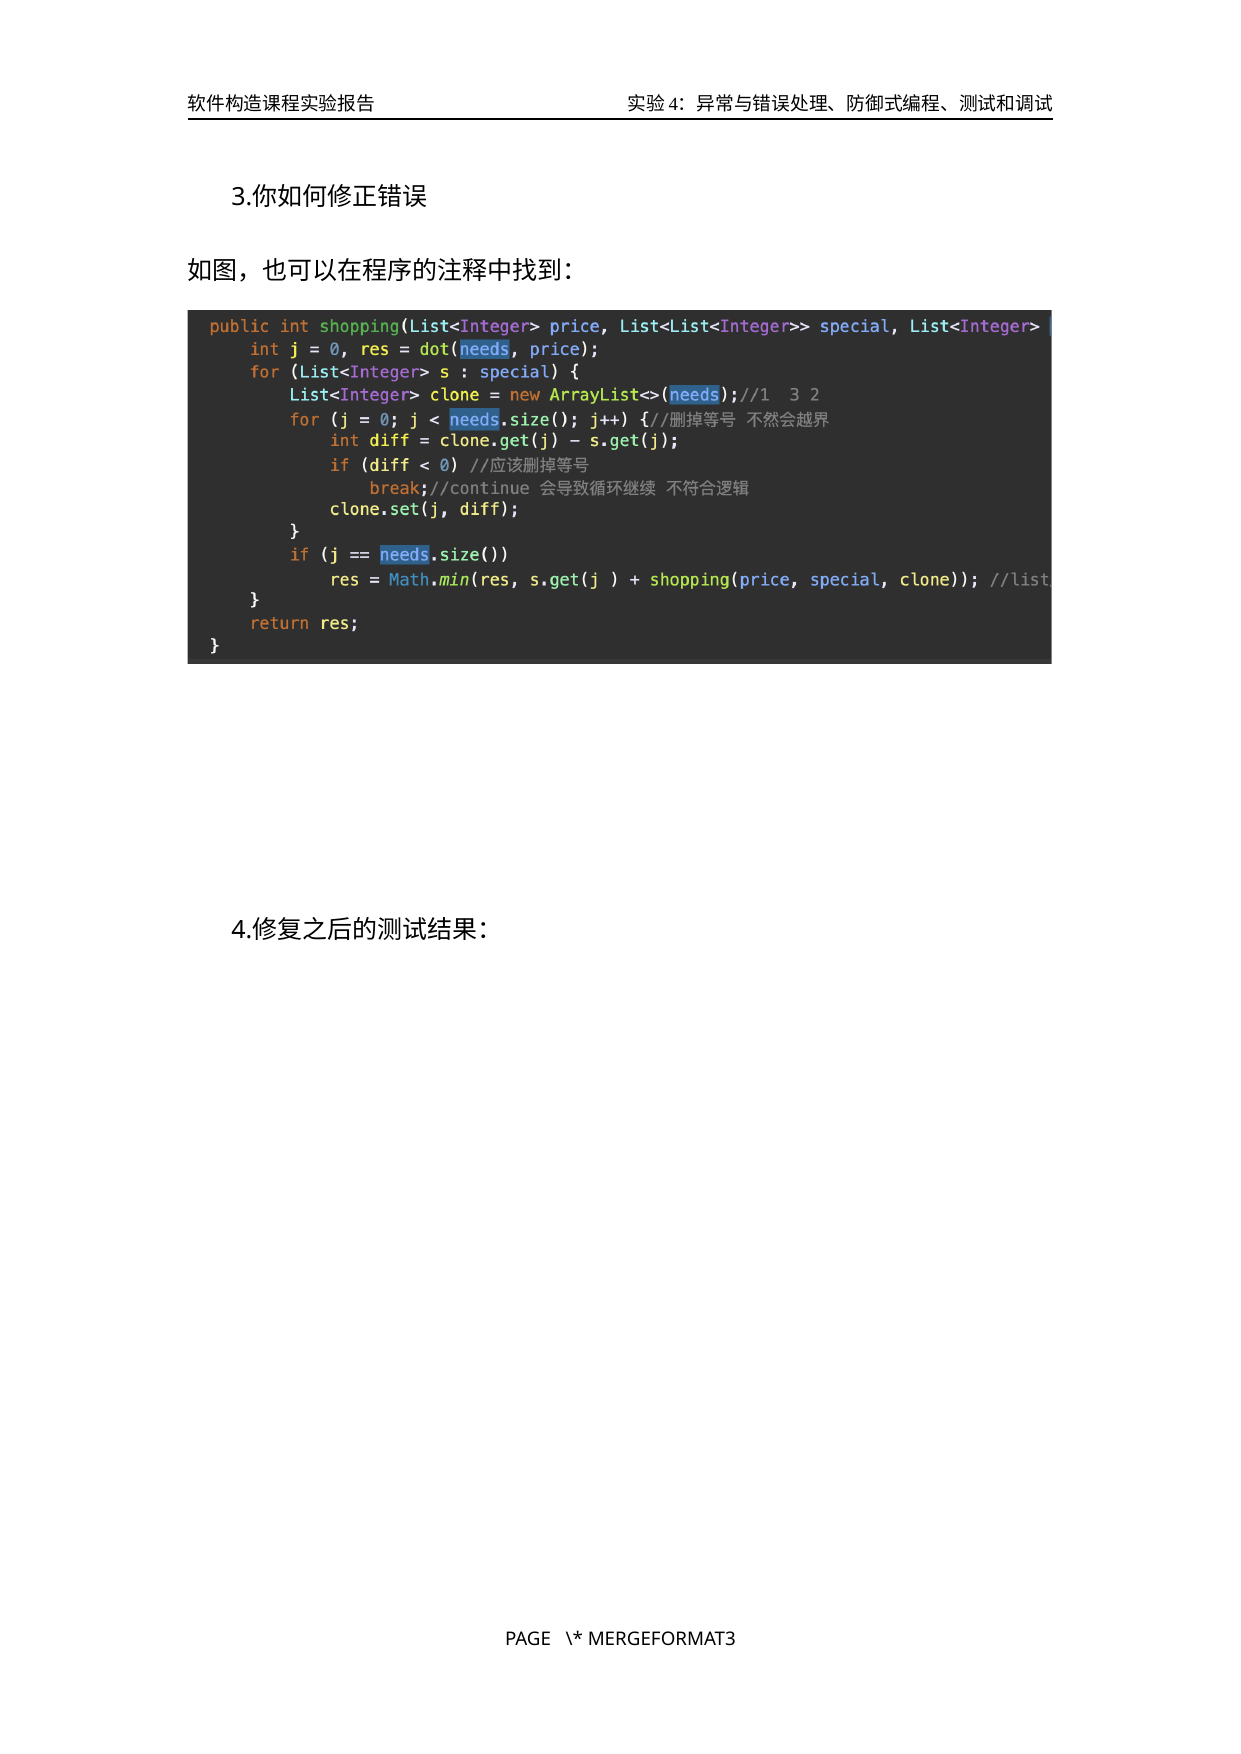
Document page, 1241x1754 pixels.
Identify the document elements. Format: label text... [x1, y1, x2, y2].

list 你如何修正错误 [187, 162, 1053, 227]
list 如图，也可以在程序的注释中找到： [187, 236, 1053, 301]
picture [187, 310, 1052, 664]
list 修复之后的测试结果： [187, 895, 1053, 960]
